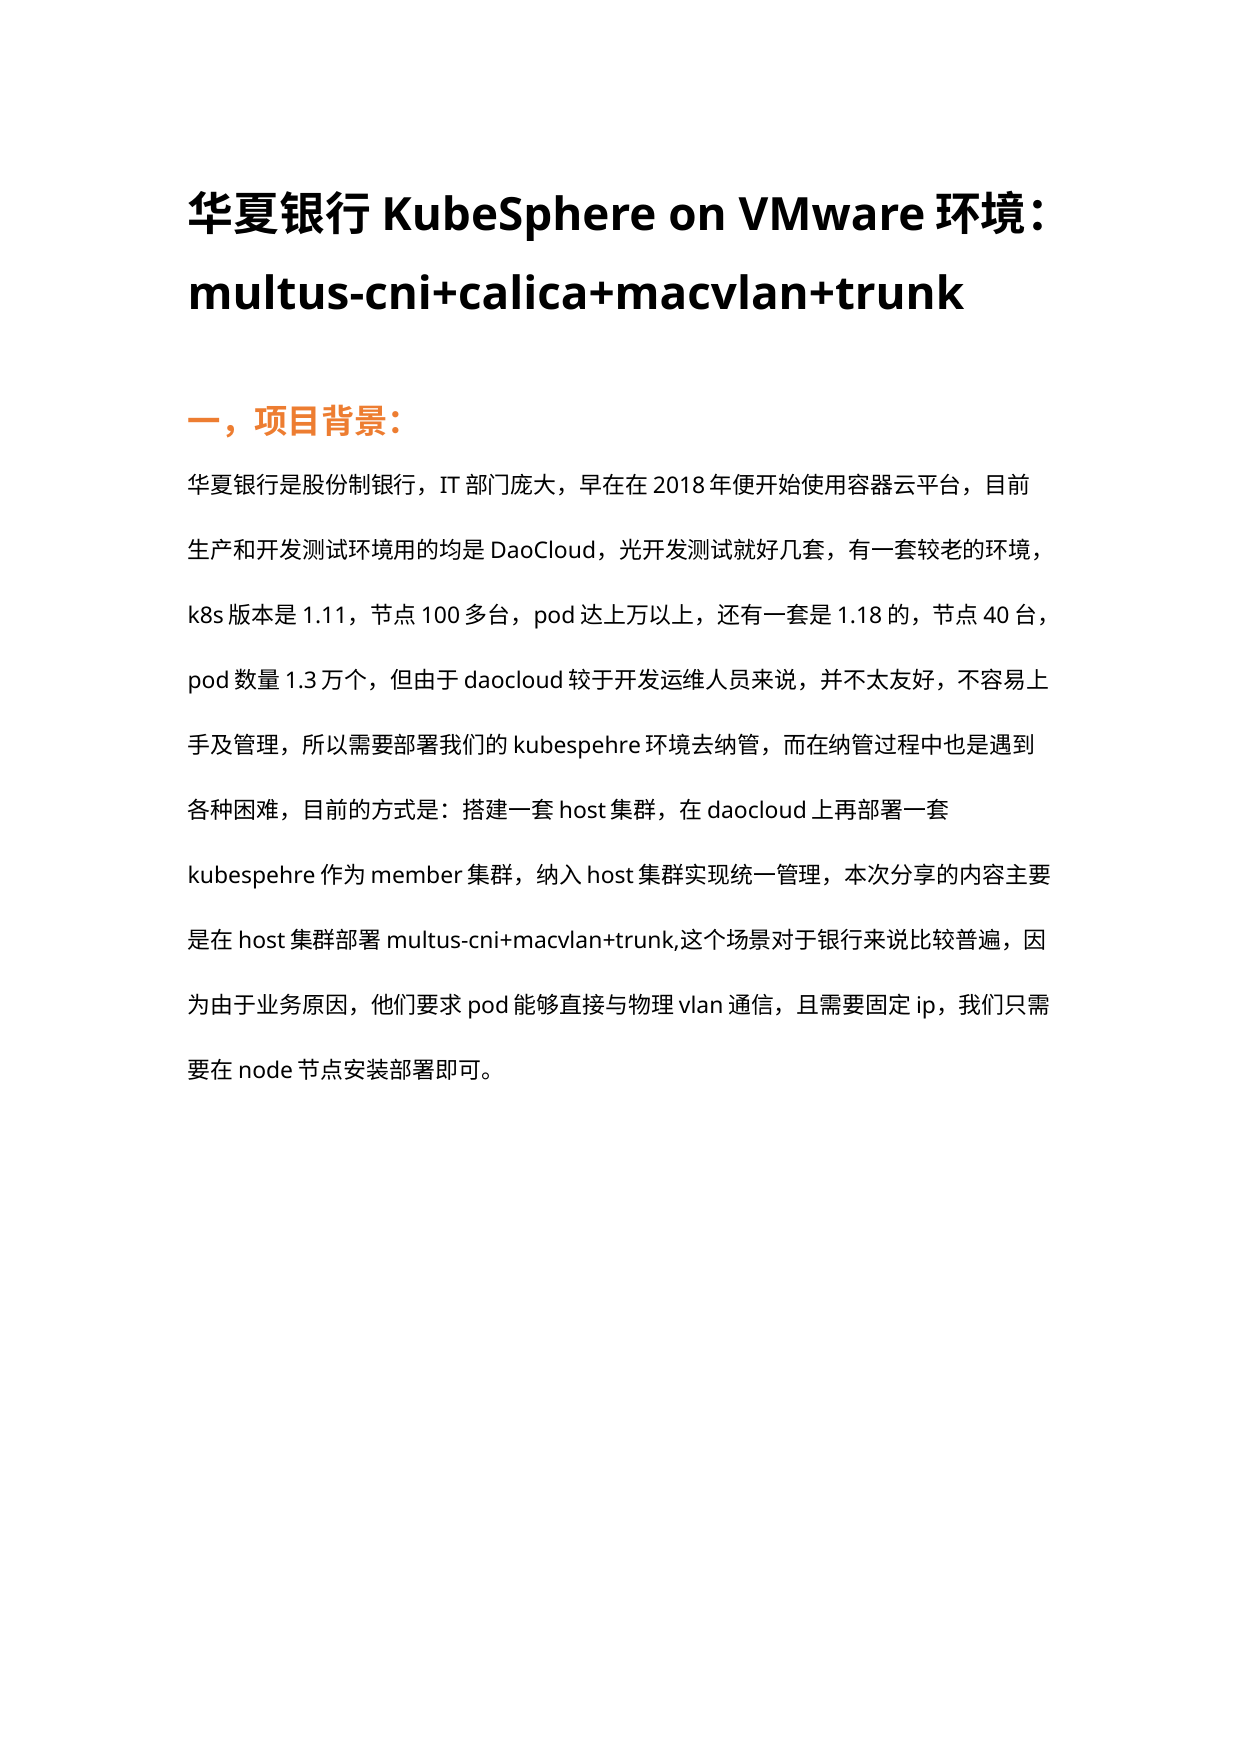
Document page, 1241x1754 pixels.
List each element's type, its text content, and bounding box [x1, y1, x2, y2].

text 一，项目背景： [187, 386, 1053, 451]
subtitle 华夏银行 KubeSphere on VMware环境：multus-cni+calica+macvlan+trunk [187, 162, 1053, 324]
text 华夏银行是股份制银行，IT部门庞大，早在在2018年便开始使用容器云平台，目前生产和开发测试环境用的均是DaoCloud，光开发测试就好几套，有一套较老的环境，k8s版本是1.11，节点100多台，pod达上万以上，还有一套是1.18的，节点40台，pod数量1.3万个，但由于daocloud较于开发运维人员来说，并不太友好，不容易上手及管理，所以需要部署我们的kubespehre环境去纳管，而在纳管过程中也是遇到各种困难，目前的方式是：搭建一套host集群，在daocloud上再部署一套kubespehre作为member集群，纳入host集群实现统一管理，本次分享的内容主要是在host集群部署multus-cni+macvlan+trunk,这个场景对于银行来说比较普遍，因为由于业务原因，他们要求pod能够直接与物理vlan通信，且需要固定ip，我们只需要在node节点安装部署即可。 [187, 451, 1053, 1101]
